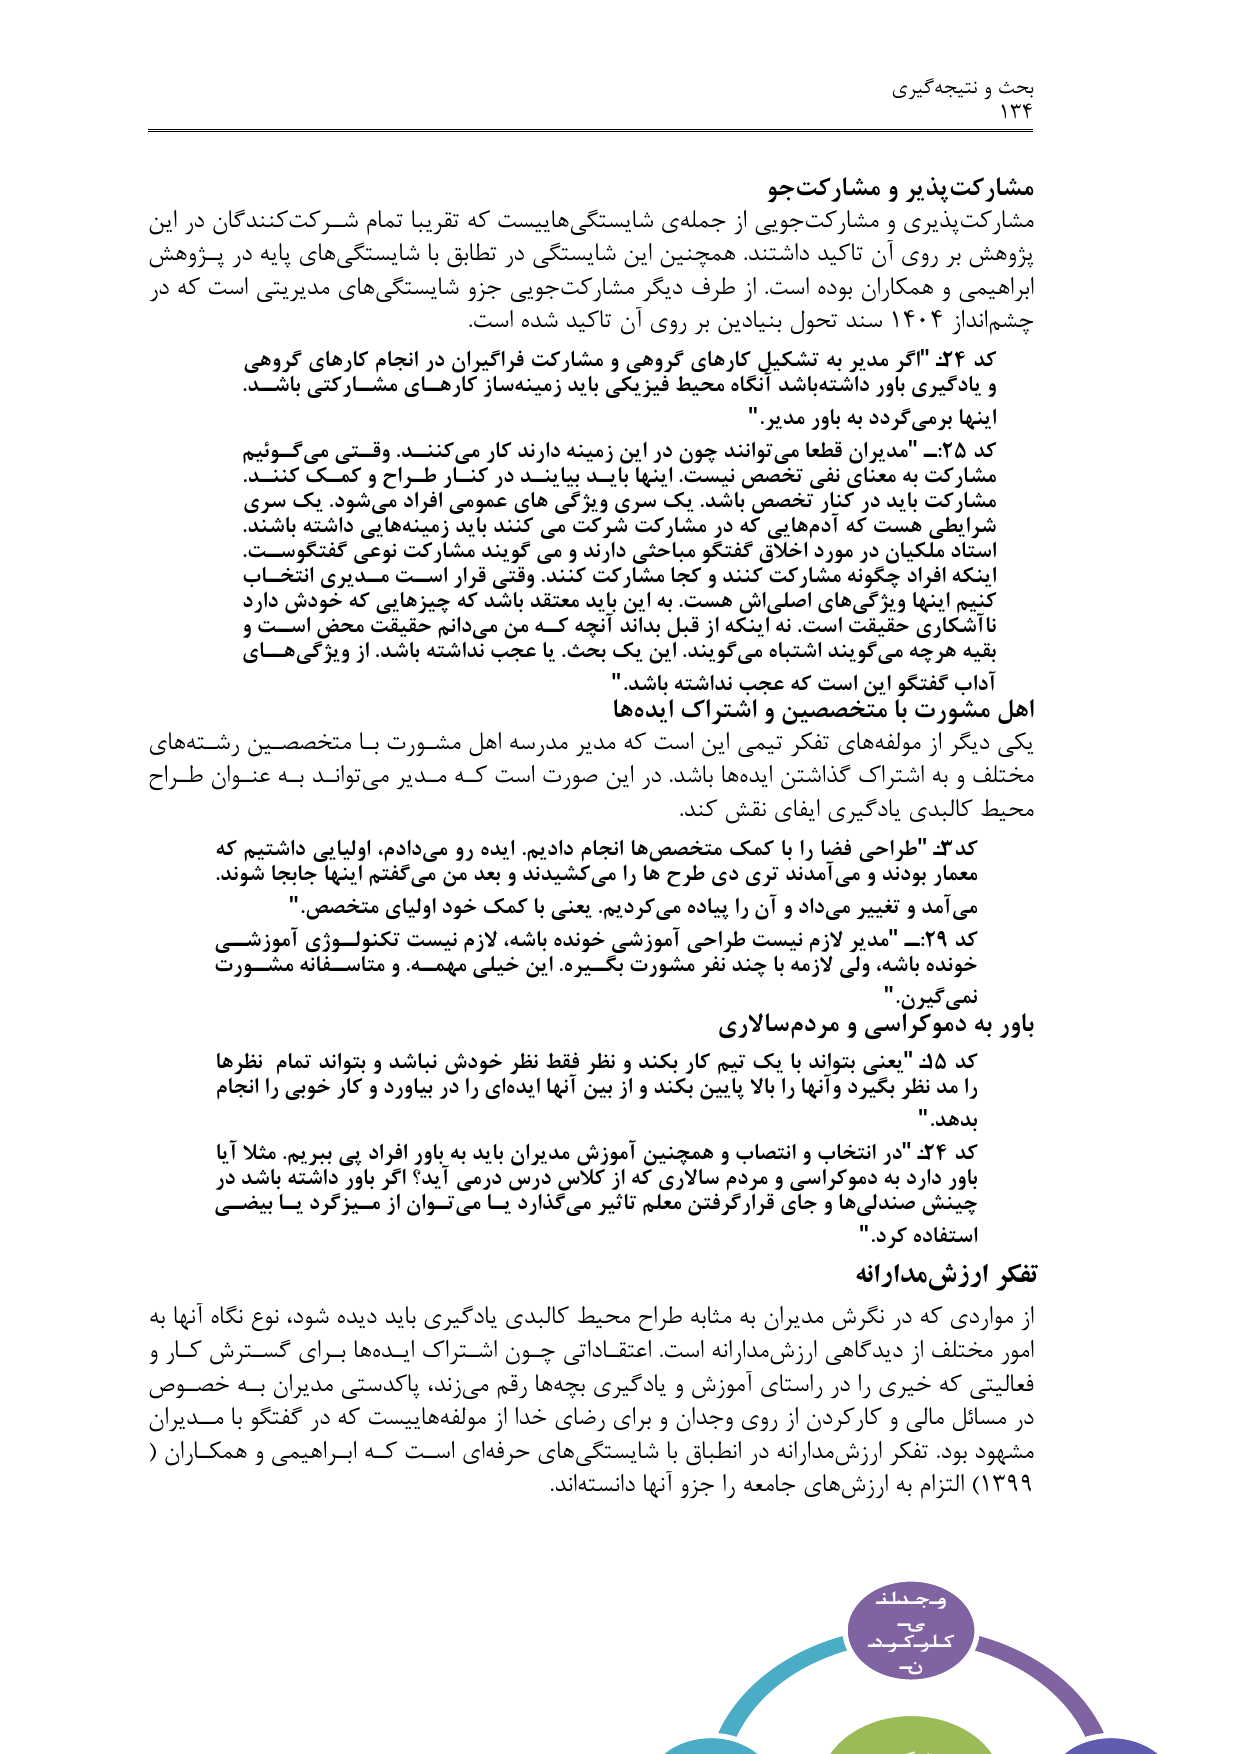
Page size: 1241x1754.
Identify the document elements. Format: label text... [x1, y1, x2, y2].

text کد 25: "مدیران قطعا می‌توانند چون در این زمینه دارند کار می‌کنند. وقتی می‌گوئیم مشارکت به معنای نفی تخصص نیست. اینها باید بیایند در کنار طراح و کمک کنند. مشارکت باید در کنار تخصص باشد. یک سری ویژگی های عمومی افراد می‌شود. یک سری شرایطی هست که آدم‌هایی که در مشارکت شرکت می کنند باید زمینه‌هایی داشته باشند. استاد ملکیان در مورد اخلاق گفتگو مباحثی دارند و می گویند مشارکت نوعی گفتگوست. اینکه افراد چگونه مشارکت کنند و کجا مشارکت کنند. وقتی قرار است مدیری انتخاب کنیم اینها ویژگی‌های اصلی‌اش هست. به این باید معتقد باشد که چیزهایی که خودش دارد ناآشکاری حقیقت است. نه اینکه از قبل بداند آنچه که من می‌دانم حقیقت محض است و بقیه هرچه می‌گویند اشتباه می‌گویند. این یک بحث. یا عجب نداشته باشد. از ویژگی‌های آداب گفتگو این است که عجب نداشته باشد." [241, 433, 996, 699]
text کد 24: "اگر مدیر به تشکیل کارهای گروهی و مشارکت فراگیران در انجام کارهای گروهی و یادگیری باور داشته‌باشد آنگاه محیط فیزیکی باید زمینه‌ساز کارهای مشارکتی باشد. اینها برمی‌گردد به باور مدیر." [241, 342, 996, 433]
text باور به دموکراسی و مردم‌سالاری [148, 1012, 1033, 1042]
text کد 15: "یعنی بتواند با یک تیم کار بکند و نظر فقط نظر خودش نباشد و بتواند تمام نظرها را مد نظر بگیرد وآنها را بالا پایین بکند و از بین آنها ایده‌ای را در بیاورد و کار خوبی را انجام بدهد." [213, 1044, 977, 1135]
text از مواردی که در نگرش مدیران به مثابه طراح محیط کالبدی یادگیری باید دیده شود، نوع نگاه آنها به امور مختلف از دیدگاهی ارزش‌مدارانه است. اعتقاداتی چون اشتراک ایده‌ها برای گسترش کار و فعالیتی که خیری را در راستای آموزش و یادگیری بچه‌ها رقم می‌زند، پاکدستی مدیران به خصوص در مسائل مالی و کارکردن از روی وجدان و برای رضای خدا از مولفه‌هاییست که در گفتگو با مدیران مشهود بود. تفکر ارزش‌مدارانه در انطباق با شایستگی‌های حرفه‌ای است که ابراهیمی و همکاران (1399) التزام به ارزش‌های جامعه را جزو آنها دانسته‌اند. [148, 1305, 1033, 1502]
text مشارکت‌پذیر و مشارکت‌جو [148, 176, 1033, 206]
text یکی دیگر از مولفه‌های تفکر تیمی این است که مدیر مدرسه اهل مشورت با متخصصین رشته‌های مختلف و به اشتراک گذاشتن ایده‌ها باشد. در این صورت است که مدیر می‌تواند به عنوان طراح محیط کالبدی یادگیری ایفای نقش کند. [148, 730, 1033, 826]
text کد 29: "مدیر لازم نیست طراحی آموزشی خونده باشه، لازم نیست تکنولوژی آموزشی خونده باشه، ولی لازمه با چند نفر مشورت بگیره. این خیلی مهمه. و متاسفانه مشورت نمی‌گیرن." [213, 922, 977, 1012]
text کد 24: "در انتخاب و انتصاب و همچنین آموزش مدیران باید به باور افراد پی ببریم. مثلا آیا باور دارد به دموکراسی و مردم سالاری که از کلاس درس درمی آید؟ اگر باور داشته باشد در چینش صندلی‌ها و جای قرارگرفتن معلم تاثیر می‌گذارد یا می‌توان از میزگرد یا بیضی استفاده کرد." [213, 1135, 977, 1251]
text اهل مشورت با متخصصین و اشتراک ایده‌ها [148, 699, 1033, 728]
text مشارکت‌پذیری و مشارکت‌جویی از جمله‌ی شایستگی‌هاییست که تقریبا تمام شرکت‌کنندگان در این پژوهش بر روی آن تاکید داشتند. همچنین این شایستگی در تطابق با شایستگی‌های پایه در پژوهش ابراهیمی و همکاران بوده است. از طرف دیگر مشارکت‌جویی جزو شایستگی‌های مدیریتی است که در چشم‌انداز 1404 سند تحول بنیادین بر روی آن تاکید شده است. [148, 208, 1033, 338]
text تفکر ارزش‌مدارانه [148, 1263, 1038, 1292]
text کد3: "طراحی فضا را با کمک متخصص‌ها انجام دادیم. ایده رو می‌دادم، اولیایی داشتیم که معمار بودند و می‌آمدند تری دی طرح ها را می‌کشیدند و بعد من می‌گفتم اینها جابجا شوند. می‌آمد و تغییر می‌داد و آن را پیاده می‌کردیم. یعنی با کمک خود اولیای متخصص." [213, 831, 977, 922]
